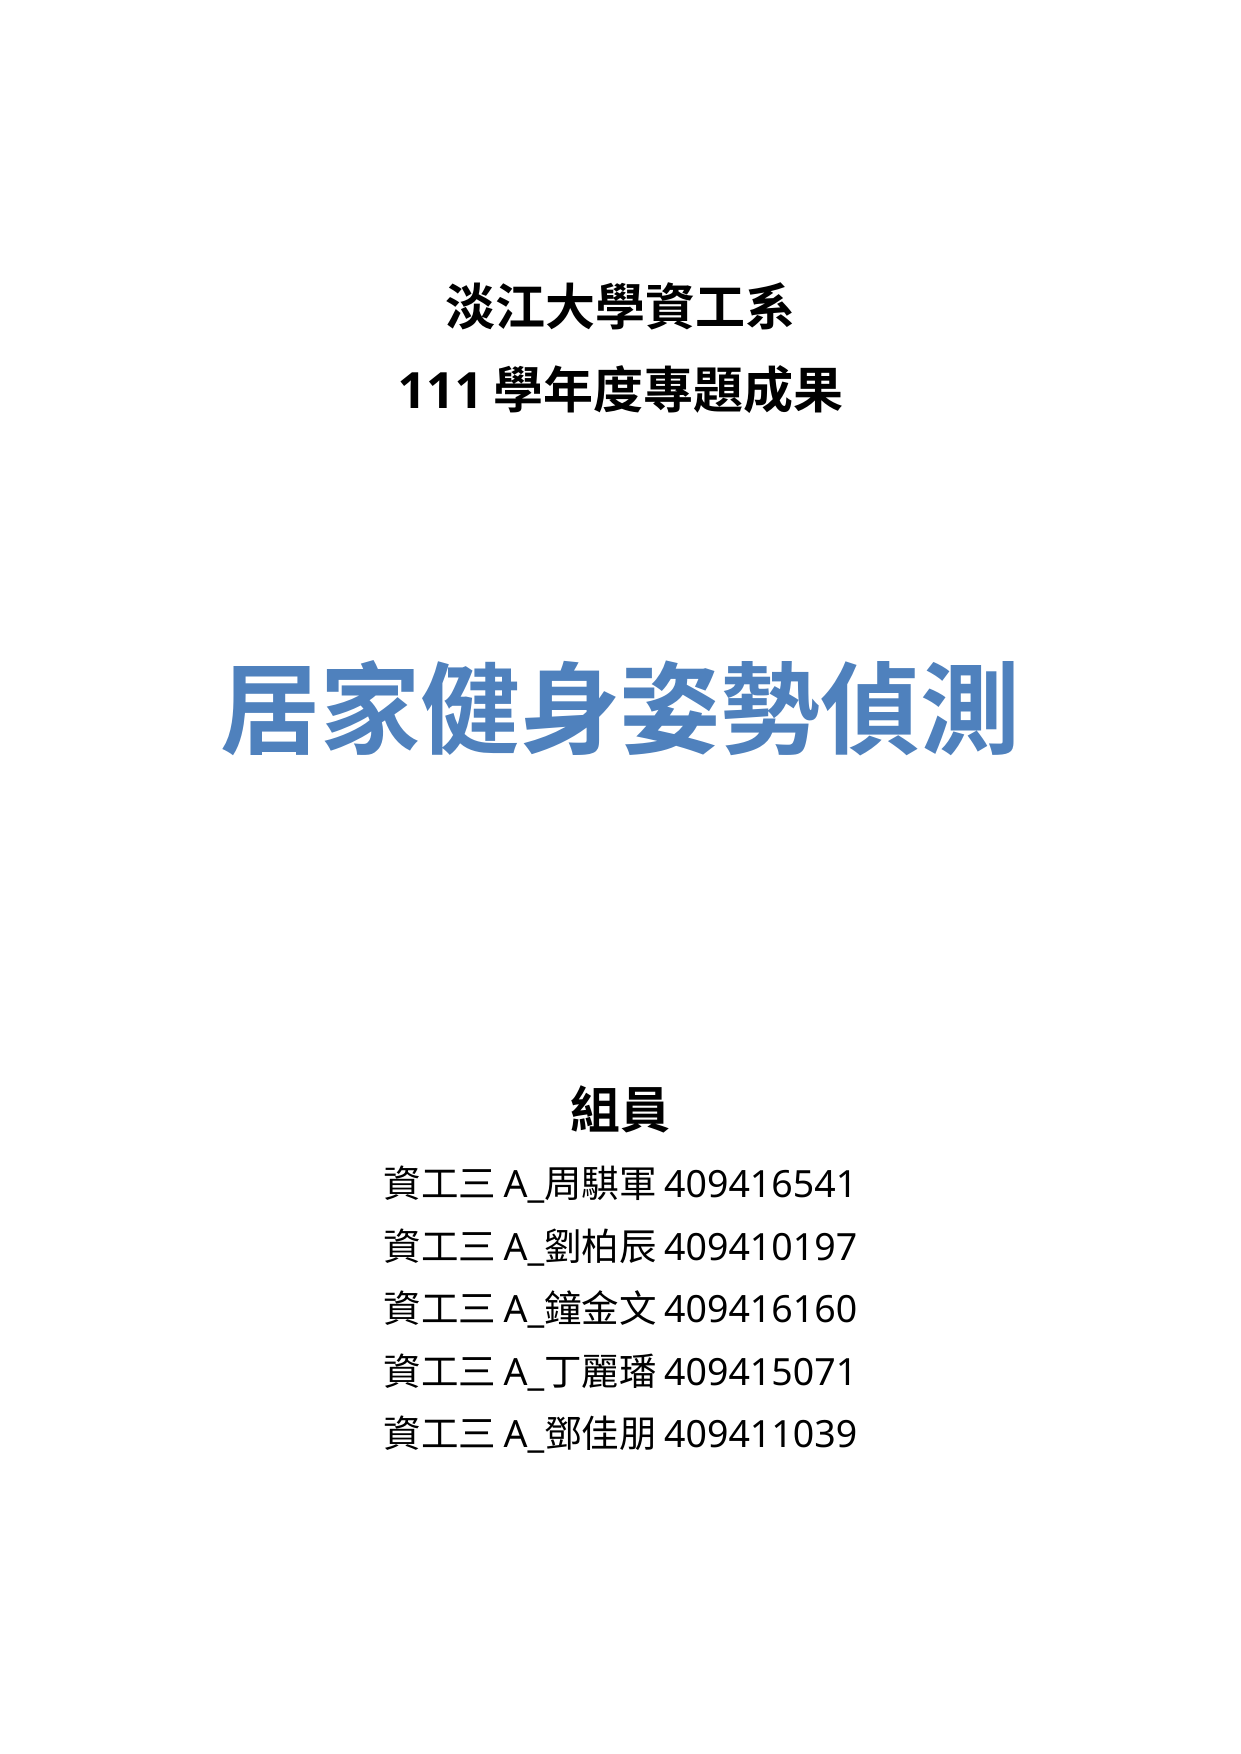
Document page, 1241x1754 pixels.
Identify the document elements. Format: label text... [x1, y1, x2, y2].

text 資工三A_周騏軍409416541 [150, 1154, 1090, 1208]
text 資工三A_丁麗璠409415071 [150, 1342, 1090, 1396]
text 資工三A_鐘金文409416160 [150, 1279, 1090, 1334]
text 居家健身姿勢偵測 [150, 630, 1090, 775]
text 組員 [150, 1071, 1090, 1143]
text 111學年度專題成果 [150, 351, 1090, 423]
text 淡江大學資工系 [150, 267, 1090, 340]
text 資工三A_劉柏辰409410197 [150, 1217, 1090, 1271]
text 資工三A_鄧佳朋409411039 [150, 1404, 1090, 1459]
